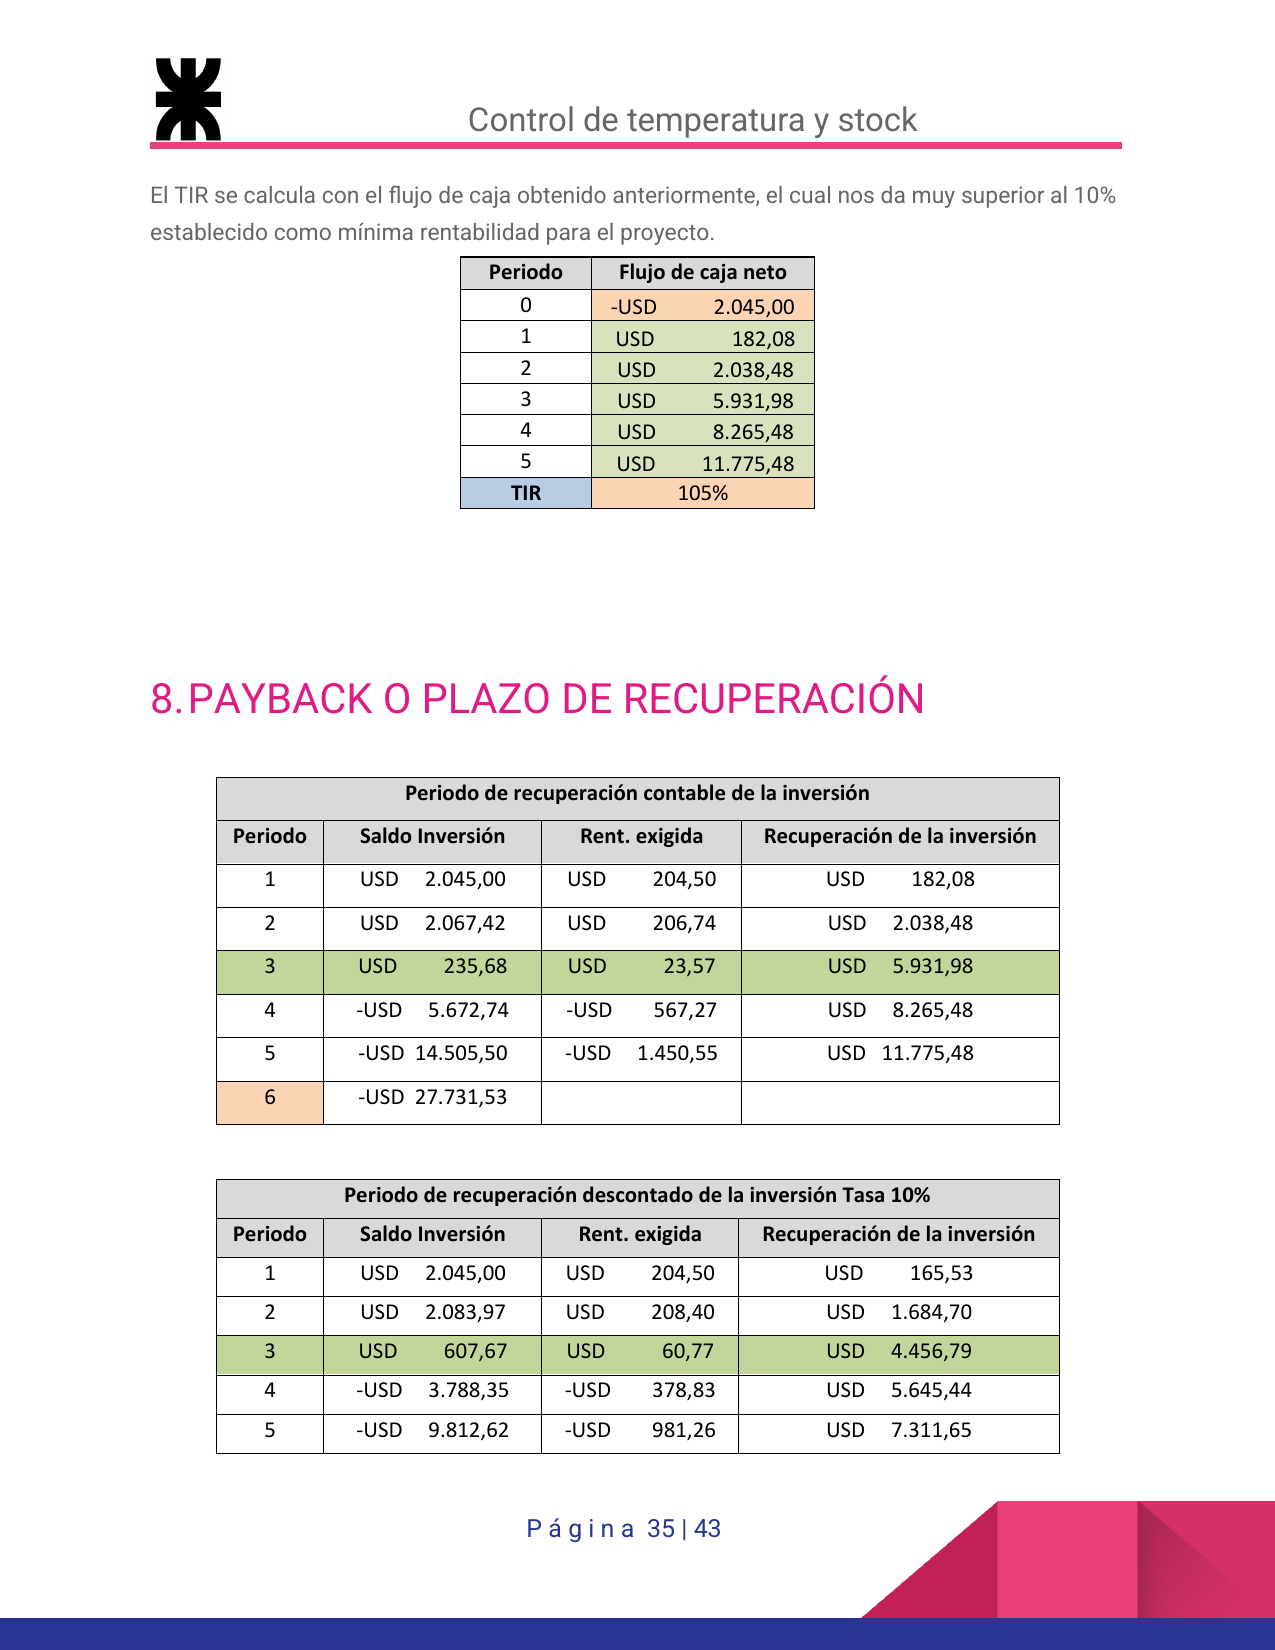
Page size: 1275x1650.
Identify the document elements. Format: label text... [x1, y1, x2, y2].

table_cell USD 204,50 [542, 865, 741, 907]
table_cell 6 [217, 1082, 323, 1124]
table_cell USD 2.038,48 [592, 353, 814, 383]
table_cell USD 204,50 [542, 1258, 738, 1296]
table_cell -USD 1.450,55 [542, 1038, 741, 1081]
table_cell -USD 2.045,00 [592, 290, 814, 320]
table_cell USD 182,08 [592, 321, 814, 352]
table_cell 0 [461, 290, 591, 320]
table_cell 2 [217, 908, 323, 950]
table_cell -USD 27.731,53 [324, 1082, 541, 1124]
table_cell Saldo Inversión [324, 821, 541, 863]
table_cell USD 8.265,48 [742, 995, 1059, 1037]
subtitle PAYBACK O PLAZO DE RECUPERACIÓN [150, 674, 1125, 723]
table_cell Periodo [217, 821, 323, 863]
table_cell Periodo [217, 1219, 323, 1257]
table_cell -USD 3.788,35 [324, 1376, 541, 1414]
table_cell -USD 5.672,74 [324, 995, 541, 1037]
table_cell -USD 567,27 [542, 995, 741, 1037]
picture [0, 1500, 1275, 1650]
table_cell USD 60,77 [542, 1336, 738, 1374]
table_cell USD 2.045,00 [324, 865, 541, 907]
table_cell USD 23,57 [542, 951, 741, 994]
table_cell 1 [461, 321, 591, 352]
table_cell [542, 1082, 741, 1124]
table_cell USD 2.045,00 [324, 1258, 541, 1296]
table_cell 3 [461, 384, 591, 414]
table_cell 1 [217, 1258, 323, 1296]
table_cell USD 4.456,79 [739, 1336, 1059, 1374]
table_cell 5 [217, 1415, 323, 1453]
picture [150, 57, 1122, 149]
table_cell 2 [461, 353, 591, 383]
table_cell Rent. exigida [542, 821, 741, 863]
table_cell 3 [217, 1336, 323, 1374]
table_cell USD 2.083,97 [324, 1297, 541, 1335]
table_cell [742, 1082, 1059, 1124]
table_cell -USD 14.505,50 [324, 1038, 541, 1081]
table_cell USD 235,68 [324, 951, 541, 994]
table_cell USD 1.684,70 [739, 1297, 1059, 1335]
table_cell USD 7.311,65 [739, 1415, 1059, 1453]
table_cell Recuperación de la inversión [742, 821, 1059, 863]
table_cell 2 [217, 1297, 323, 1335]
table_header Flujo de caja neto [592, 258, 814, 289]
table_cell USD 165,53 [739, 1258, 1059, 1296]
table_cell -USD 9.812,62 [324, 1415, 541, 1453]
table_cell USD 208,40 [542, 1297, 738, 1335]
table_cell 4 [217, 1376, 323, 1414]
table_header Periodo de recuperación contable de la inversión [217, 778, 1059, 820]
table_cell USD 2.067,42 [324, 908, 541, 950]
table_cell USD 11.775,48 [592, 446, 814, 477]
table_cell Recuperación de la inversión [739, 1219, 1059, 1257]
table_cell 1 [217, 865, 323, 907]
table_cell 105% [592, 478, 814, 508]
table_header Periodo [461, 258, 591, 289]
table_cell -USD 981,26 [542, 1415, 738, 1453]
table_cell USD 8.265,48 [592, 415, 814, 445]
table_cell 5 [217, 1038, 323, 1081]
table_cell TIR [461, 478, 591, 508]
table_cell Rent. exigida [542, 1219, 738, 1257]
table_header Periodo de recuperación descontado de la inversión Tasa 10% [217, 1180, 1059, 1218]
table_cell USD 607,67 [324, 1336, 541, 1374]
table_cell 4 [217, 995, 323, 1037]
table_cell USD 182,08 [742, 865, 1059, 907]
table_cell USD 11.775,48 [742, 1038, 1059, 1081]
table_cell Saldo Inversión [324, 1219, 541, 1257]
table_cell 5 [461, 446, 591, 477]
table_cell USD 2.038,48 [742, 908, 1059, 950]
table_cell USD 206,74 [542, 908, 741, 950]
table_cell 3 [217, 951, 323, 994]
table_cell USD 5.931,98 [592, 384, 814, 414]
text El TIR se calcula con el flujo de caja obtenido anteriormente, el cual nos da muy superior al 10% establecido como mínima rentabilidad para el proyecto. [150, 144, 1125, 246]
table_cell 4 [461, 415, 591, 445]
table_cell USD 5.645,44 [739, 1376, 1059, 1414]
table_cell USD 5.931,98 [742, 951, 1059, 994]
table_cell -USD 378,83 [542, 1376, 738, 1414]
